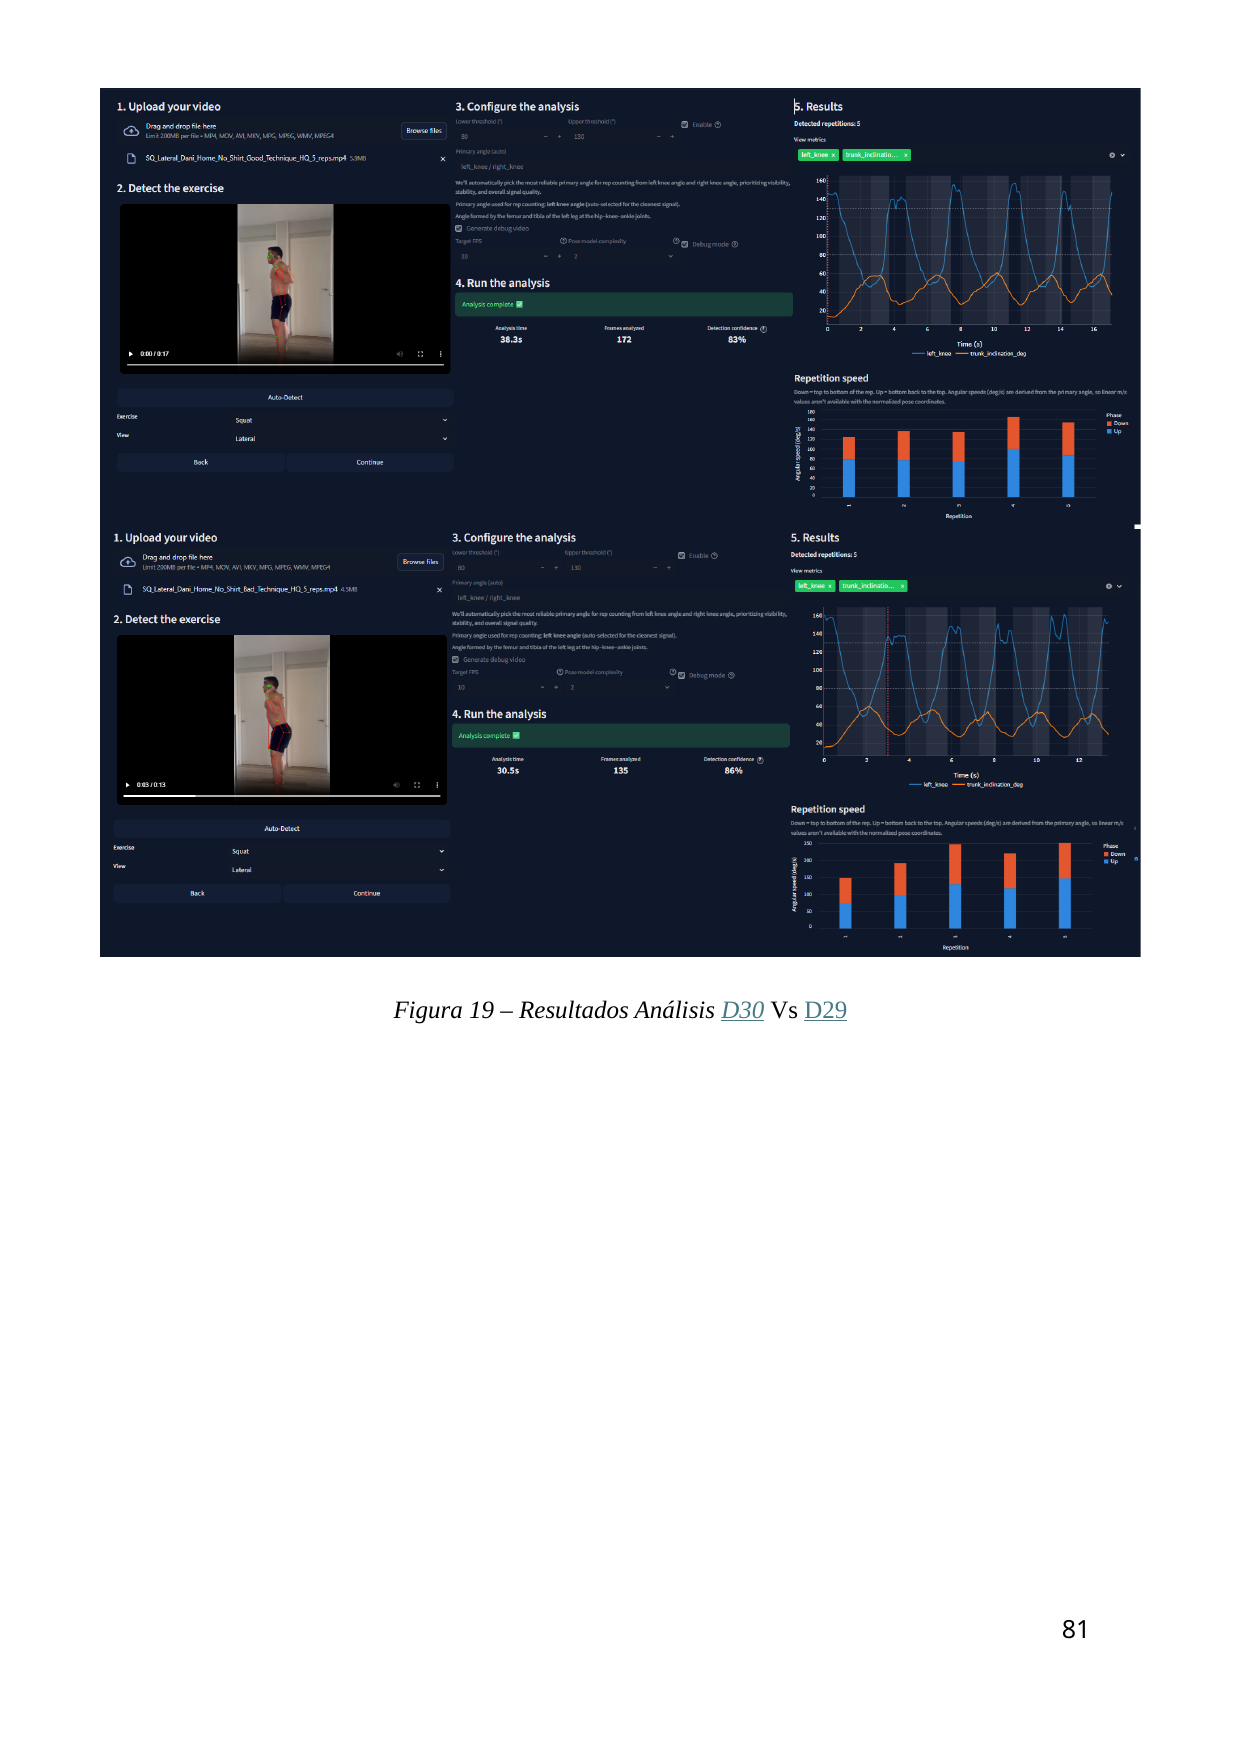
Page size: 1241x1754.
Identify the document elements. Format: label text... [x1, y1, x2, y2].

text Figura 19 – Resultados Análisis D30 Vs D29 [150, 995, 1090, 1023]
picture [100, 88, 1141, 957]
